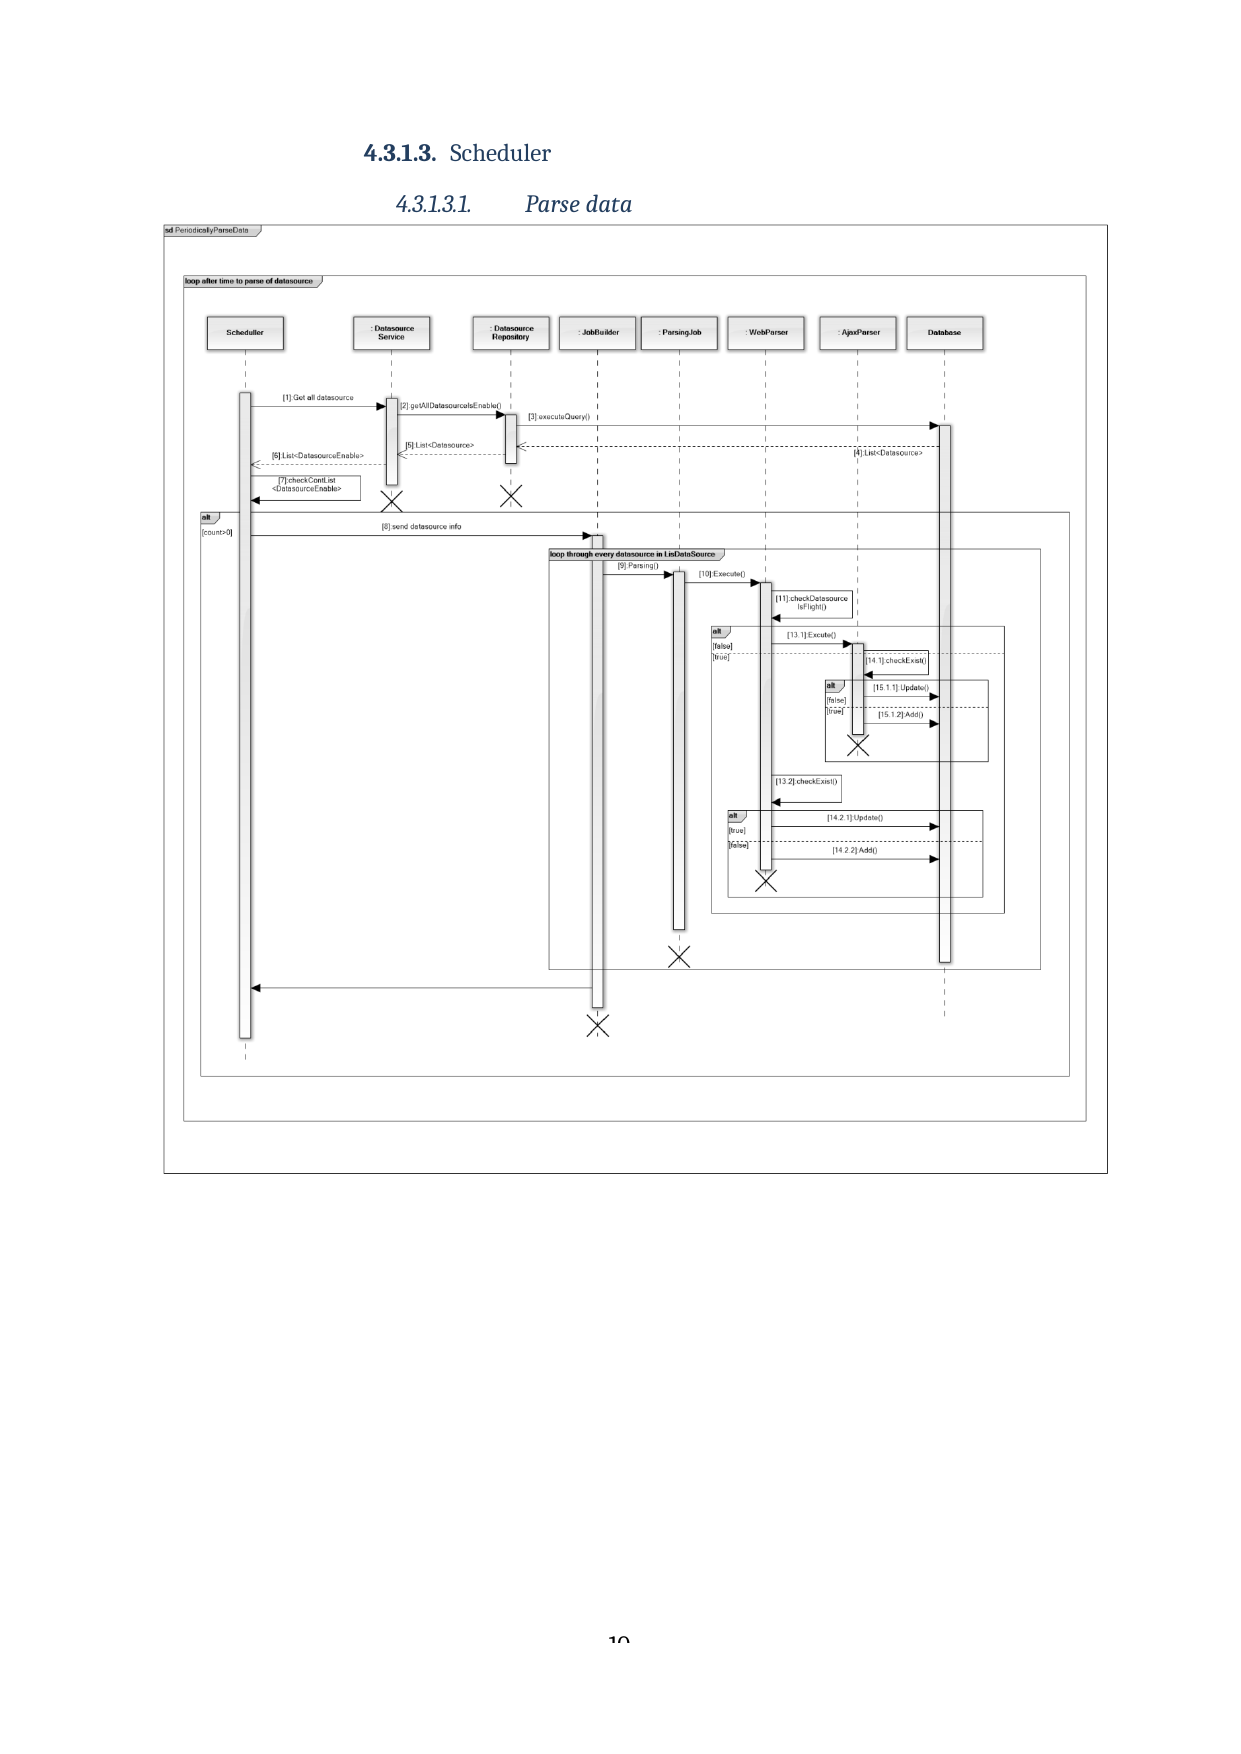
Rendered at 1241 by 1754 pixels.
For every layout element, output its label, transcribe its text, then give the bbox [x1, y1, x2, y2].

list Parse data [396, 190, 1146, 218]
list Scheduler [364, 138, 1146, 167]
picture [159, 220, 1121, 1187]
